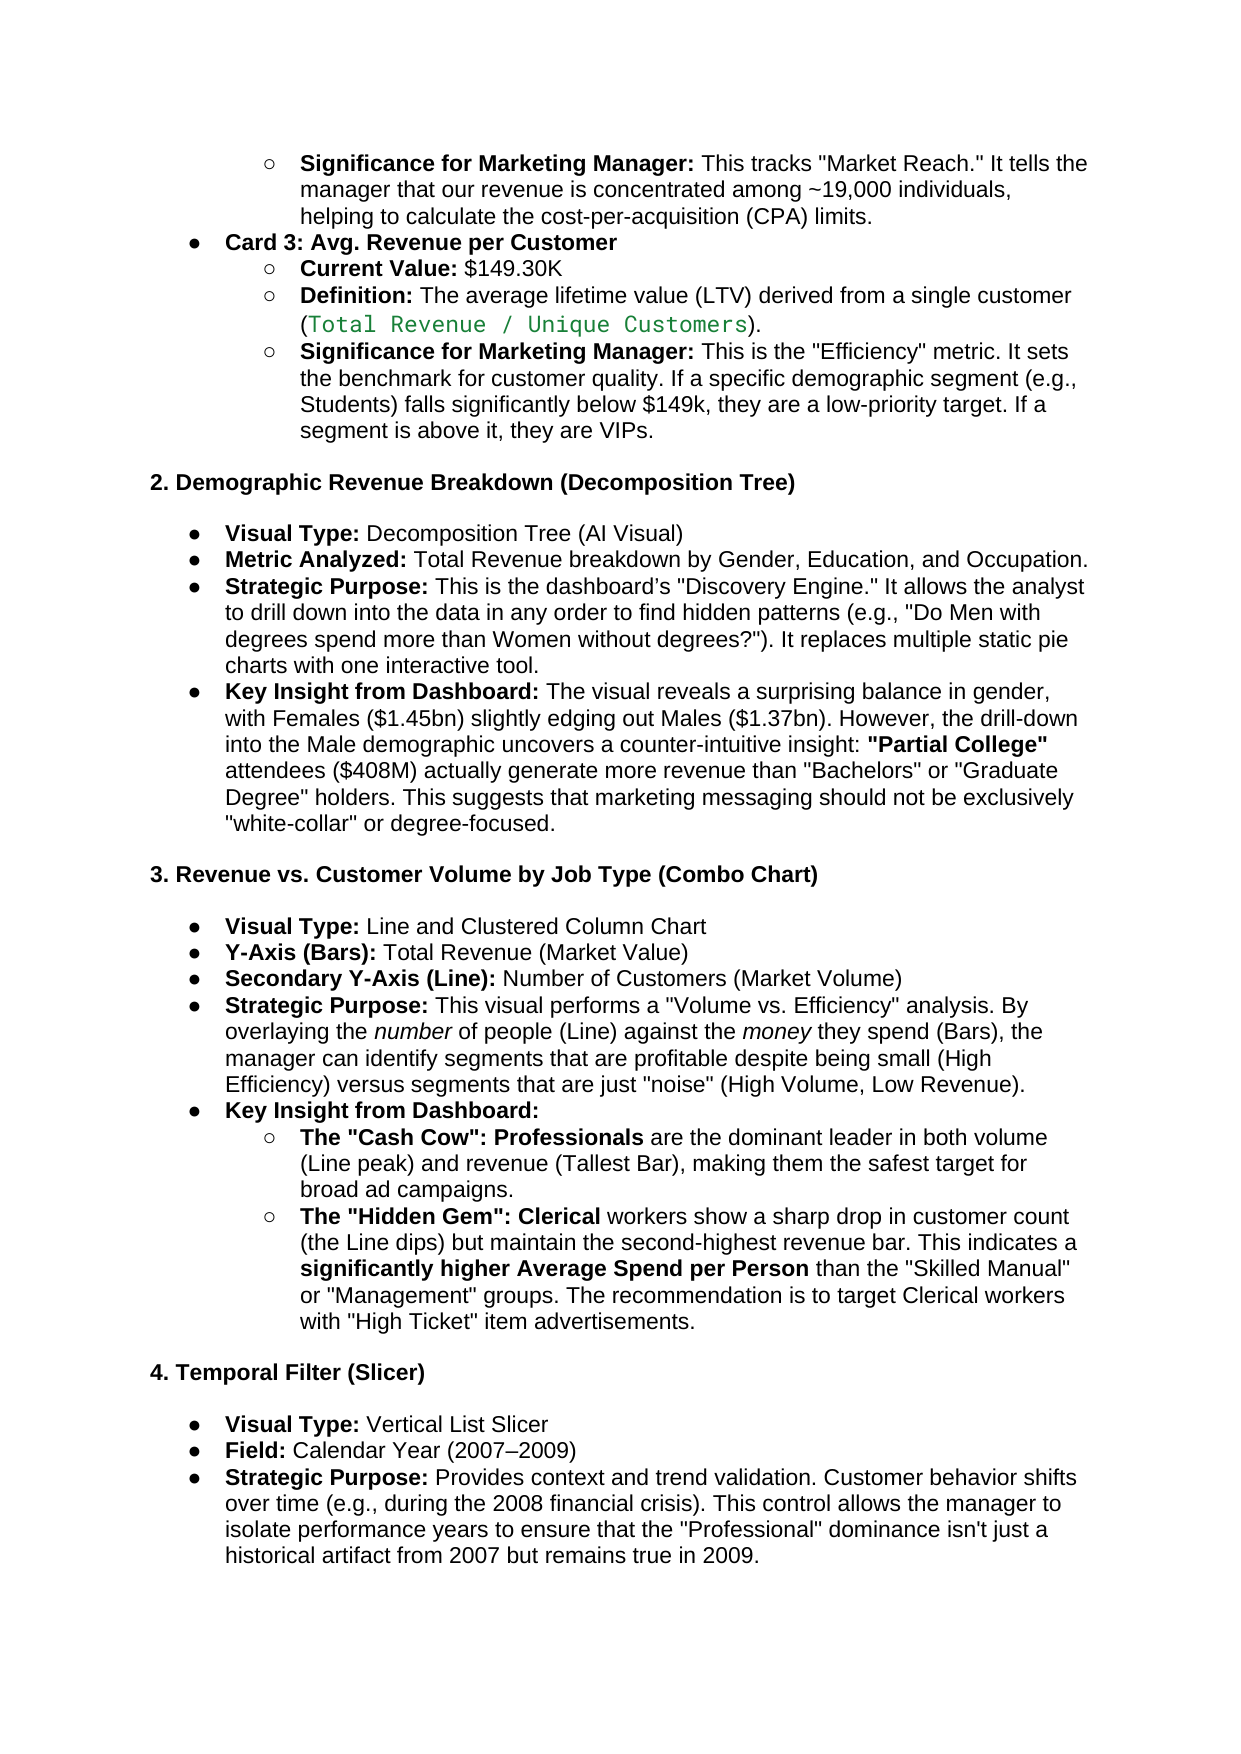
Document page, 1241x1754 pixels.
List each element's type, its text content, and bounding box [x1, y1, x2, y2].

list Key Insight from Dashboard: The visual reveals a surprising balance in gender, with Females ($1.45bn) slightly edging out Males ($1.37bn). However, the drill-down into the Male demographic uncovers a counter-intuitive insight: "Partial College" attendees ($408M) actually generate more revenue than "Bachelors" or "Graduate Degree" holders. This suggests that marketing messaging should not be exclusively "white-collar" or degree-focused. [187, 678, 1090, 836]
text 4. Temporal Filter (Slicer) [150, 1359, 1090, 1386]
list Definition: The average lifetime value (LTV) derived from a single customer (Total Revenue / Unique Customers). [262, 282, 1090, 338]
list Significance for Marketing Manager: This tracks "Market Reach." It tells the manager that our revenue is concentrated among ~19,000 individuals, helping to calculate the cost-per-acquisition (CPA) limits. [262, 150, 1090, 229]
list The "Hidden Gem": Clerical workers show a sharp drop in customer count (the Line dips) but maintain the second-highest revenue bar. This indicates a significantly higher Average Spend per Person than the "Skilled Manual" or "Management" groups. The recommendation is to target Clerical workers with "High Ticket" item advertisements. [262, 1203, 1090, 1334]
list Strategic Purpose: This visual performs a "Volume vs. Efficiency" analysis. By overlaying the number of people (Line) against the money they spend (Bars), the manager can identify segments that are profitable despite being small (High Efficiency) versus segments that are just "noise" (High Volume, Low Revenue). [187, 992, 1090, 1097]
list The "Cash Cow": Professionals are the dominant leader in both volume (Line peak) and revenue (Tallest Bar), making them the safest target for broad ad campaigns. [262, 1123, 1090, 1203]
list Card 3: Avg. Revenue per Customer [187, 229, 1090, 255]
list Field: Calendar Year (2007–2009) [187, 1437, 1090, 1463]
text 3. Revenue vs. Customer Volume by Job Type (Combo Chart) [150, 861, 1090, 888]
list Current Value: $149.30K [262, 255, 1090, 282]
list Secondary Y-Axis (Line): Number of Customers (Market Volume) [187, 965, 1090, 992]
list Strategic Purpose: This is the dashboard’s "Discovery Engine." It allows the analyst to drill down into the data in any order to find hidden patterns (e.g., "Do Men with degrees spend more than Women without degrees?"). It replaces multiple static pie charts with one interactive tool. [187, 573, 1090, 678]
list Visual Type: Line and Clustered Column Chart [187, 913, 1090, 939]
list Key Insight from Dashboard: [187, 1097, 1090, 1123]
list Metric Analyzed: Total Revenue breakdown by Gender, Education, and Occupation. [187, 546, 1090, 573]
text 2. Demographic Revenue Breakdown (Decomposition Tree) [150, 469, 1090, 495]
list Strategic Purpose: Provides context and trend validation. Customer behavior shifts over time (e.g., during the 2008 financial crisis). This control allows the manager to isolate performance years to ensure that the "Professional" dominance isn't just a historical artifact from 2007 but remains true in 2009. [187, 1463, 1090, 1569]
list Visual Type: Decomposition Tree (AI Visual) [187, 520, 1090, 546]
list Y-Axis (Bars): Total Revenue (Market Value) [187, 939, 1090, 965]
list Significance for Marketing Manager: This is the "Efficiency" metric. It sets the benchmark for customer quality. If a specific demographic segment (e.g., Students) falls significantly below $149k, they are a low-priority target. If a segment is above it, they are VIPs. [262, 338, 1090, 444]
list Visual Type: Vertical List Slicer [187, 1411, 1090, 1437]
